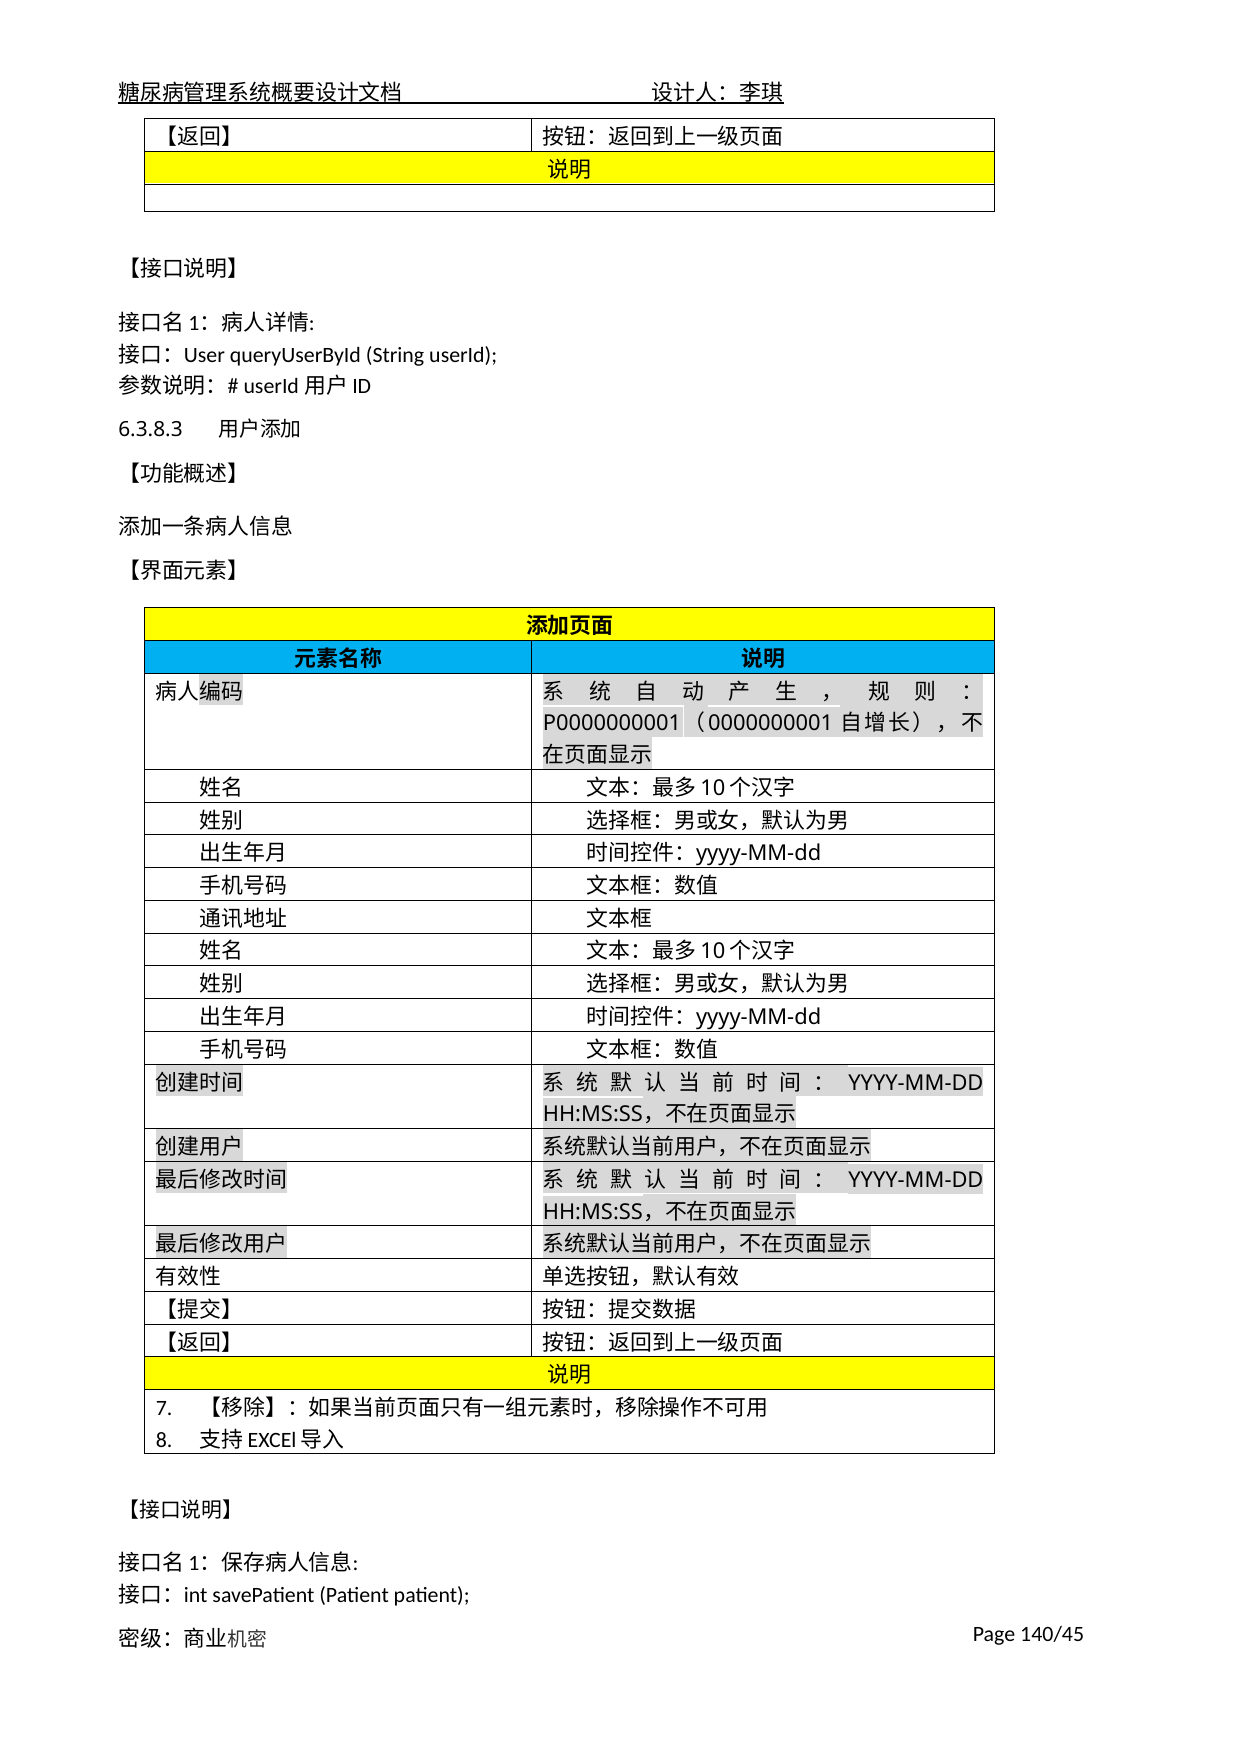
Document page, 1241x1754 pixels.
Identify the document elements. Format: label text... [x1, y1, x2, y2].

text 接口：User queryUserById (String userId); [118, 337, 1122, 368]
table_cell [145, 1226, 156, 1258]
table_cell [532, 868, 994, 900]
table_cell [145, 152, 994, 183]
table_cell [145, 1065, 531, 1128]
subtitle 【界面元素】 [118, 553, 1122, 585]
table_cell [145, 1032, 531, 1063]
text 接口名1：保存病人信息: [118, 1545, 1122, 1577]
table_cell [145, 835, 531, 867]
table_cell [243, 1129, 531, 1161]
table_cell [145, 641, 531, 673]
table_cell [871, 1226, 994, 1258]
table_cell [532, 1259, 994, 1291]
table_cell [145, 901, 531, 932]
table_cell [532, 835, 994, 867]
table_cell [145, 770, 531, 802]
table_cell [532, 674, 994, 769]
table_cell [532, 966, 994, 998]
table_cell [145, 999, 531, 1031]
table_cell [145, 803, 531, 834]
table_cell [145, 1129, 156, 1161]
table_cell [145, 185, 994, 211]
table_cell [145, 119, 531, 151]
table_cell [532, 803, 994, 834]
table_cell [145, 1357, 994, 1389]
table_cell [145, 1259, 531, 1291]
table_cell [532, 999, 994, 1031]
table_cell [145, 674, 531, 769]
subtitle 用户添加 [118, 413, 1122, 443]
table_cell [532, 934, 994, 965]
subtitle 【接口说明】 [118, 251, 1122, 283]
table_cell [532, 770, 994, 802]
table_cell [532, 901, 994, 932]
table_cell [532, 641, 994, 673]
text 接口：int savePatient (Patient patient); [118, 1577, 1122, 1608]
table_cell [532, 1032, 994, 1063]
subtitle 【接口说明】 [118, 1493, 1122, 1524]
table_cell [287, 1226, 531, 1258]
text 接口名1：病人详情: [118, 305, 1122, 337]
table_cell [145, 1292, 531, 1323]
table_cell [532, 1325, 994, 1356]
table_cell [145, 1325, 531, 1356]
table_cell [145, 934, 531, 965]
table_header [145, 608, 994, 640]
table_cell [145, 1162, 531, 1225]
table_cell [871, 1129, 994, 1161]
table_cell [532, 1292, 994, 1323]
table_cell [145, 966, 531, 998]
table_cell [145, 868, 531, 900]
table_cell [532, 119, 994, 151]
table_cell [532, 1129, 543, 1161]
subtitle 【功能概述】 [118, 456, 1122, 487]
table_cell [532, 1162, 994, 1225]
text 参数说明：# userId 用户ID [118, 368, 1122, 400]
text 添加一条病人信息 [118, 509, 1122, 541]
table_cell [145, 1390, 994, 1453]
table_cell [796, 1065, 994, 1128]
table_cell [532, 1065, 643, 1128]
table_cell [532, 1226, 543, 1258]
